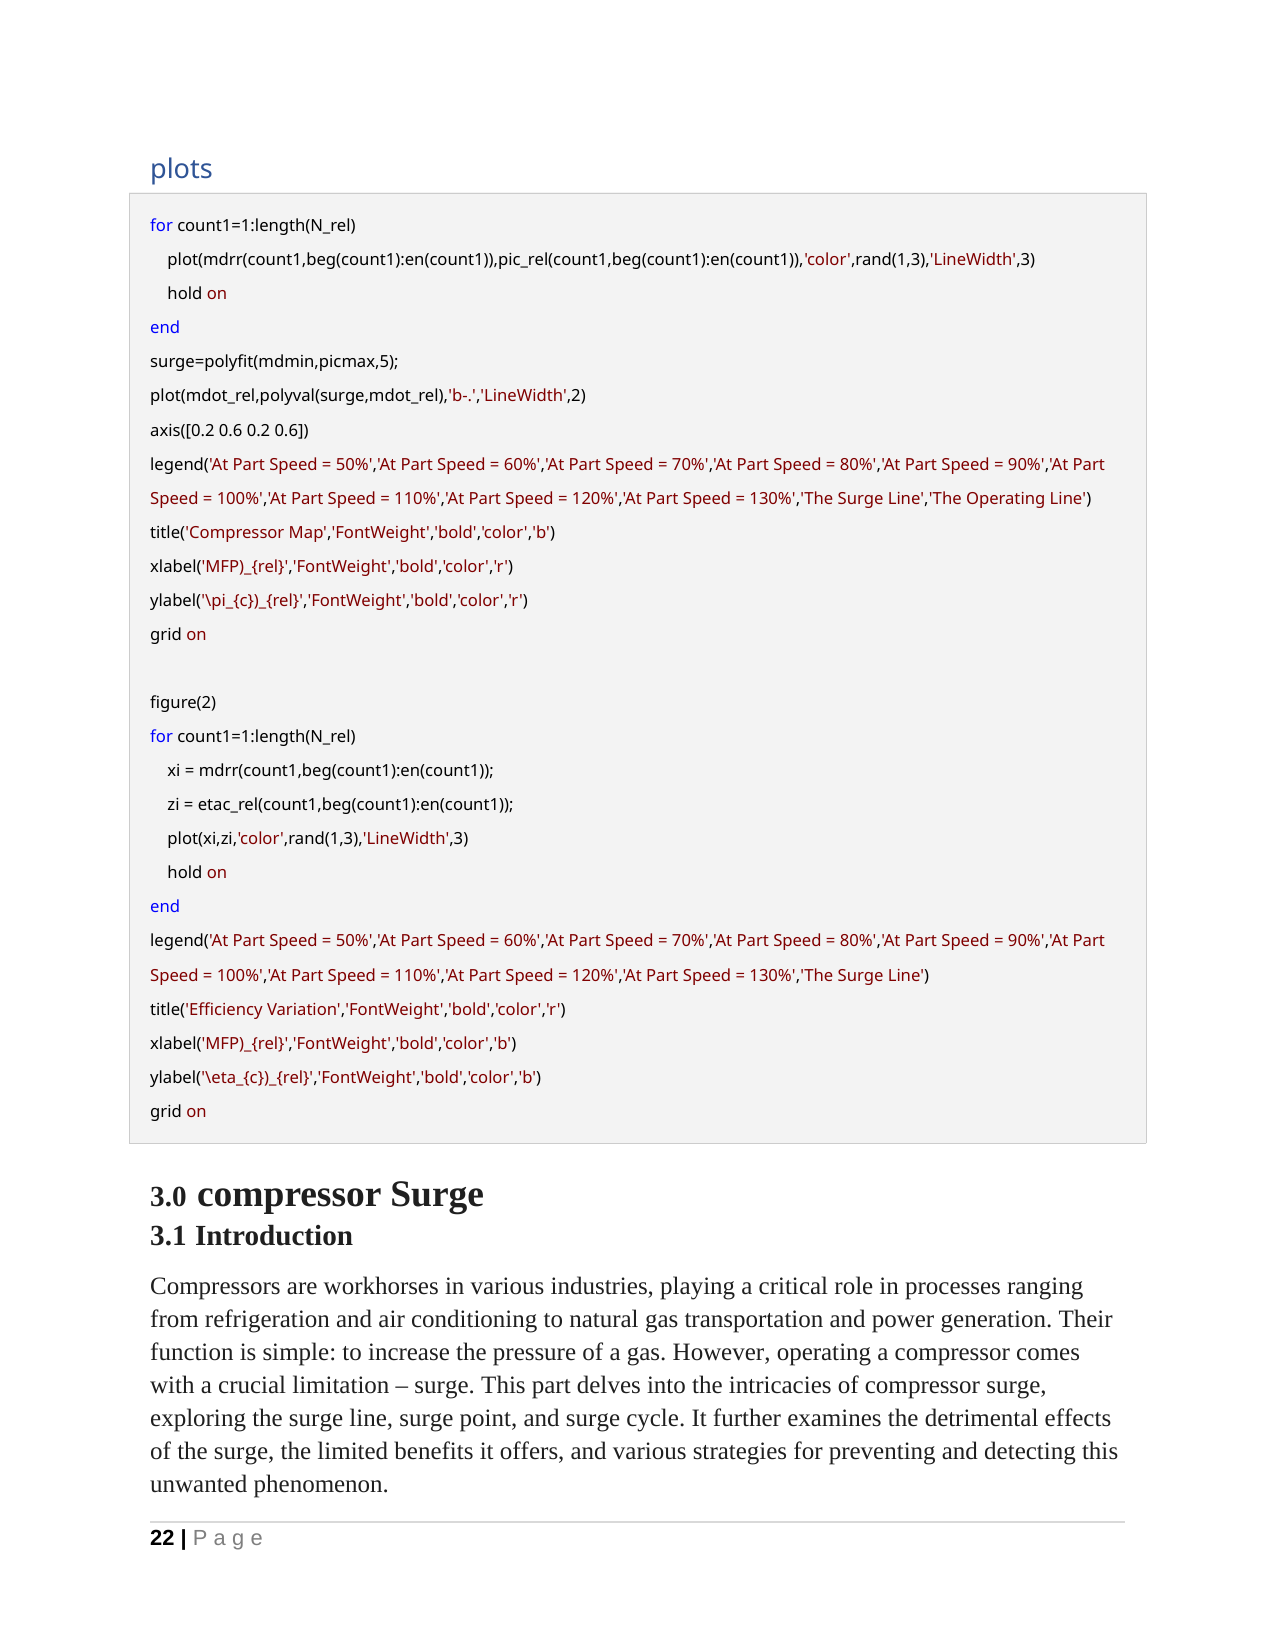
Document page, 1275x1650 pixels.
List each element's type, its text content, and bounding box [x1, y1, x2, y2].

subtitle plots [150, 150, 1125, 187]
list Introduction [150, 1218, 1125, 1252]
list compressor Surge [150, 1171, 1125, 1214]
text for count1=1:length(N_rel) plot(mdrr(count1,beg(count1):en(count1)),pic_rel(count1,beg(count1):en(count1)),'color',rand(1,3),'LineWidth',3) hold on end surge=polyfit(mdmin,picmax,5); plot(mdot_rel,polyval(surge,mdot_rel),'b-.','LineWidth',2) axis([0.2 0.6 0.2 0.6]) legend('At Part Speed = 50%','At Part Speed = 60%','At Part Speed = 70%','At Part Speed = 80%','At Part Speed = 90%','At Part Speed = 100%','At Part Speed = 110%','At Part Speed = 120%','At Part Speed = 130%','The Surge Line','The Operating Line') title('Compressor Map','FontWeight','bold','color','b') xlabel('MFP)_{rel}','FontWeight','bold','color','r') ylabel('\pi_{c})_{rel}','FontWeight','bold','color','r') grid on figure(2) for count1=1:length(N_rel) xi = mdrr(count1,beg(count1):en(count1)); zi = etac_rel(count1,beg(count1):en(count1)); plot(xi,zi,'color',rand(1,3),'LineWidth',3) hold on end legend('At Part Speed = 50%','At Part Speed = 60%','At Part Speed = 70%','At Part Speed = 80%','At Part Speed = 90%','At Part Speed = 100%','At Part Speed = 110%','At Part Speed = 120%','At Part Speed = 130%','The Surge Line') title('Efficiency Variation','FontWeight','bold','color','r') xlabel('MFP)_{rel}','FontWeight','bold','color','b') ylabel('\eta_{c})_{rel}','FontWeight','bold','color','b') grid on [130, 194, 1146, 1143]
text Compressors are workhorses in various industries, playing a critical role in processes ranging from refrigeration and air conditioning to natural gas transportation and power generation. Their function is simple: to increase the pressure of a gas. However, operating a compressor comes with a crucial limitation – surge. This part delves into the intricacies of compressor surge, exploring the surge line, surge point, and surge cycle. It further examines the detrimental effects of the surge, the limited benefits it offers, and various strategies for preventing and detecting this unwanted phenomenon. [150, 1271, 1125, 1498]
